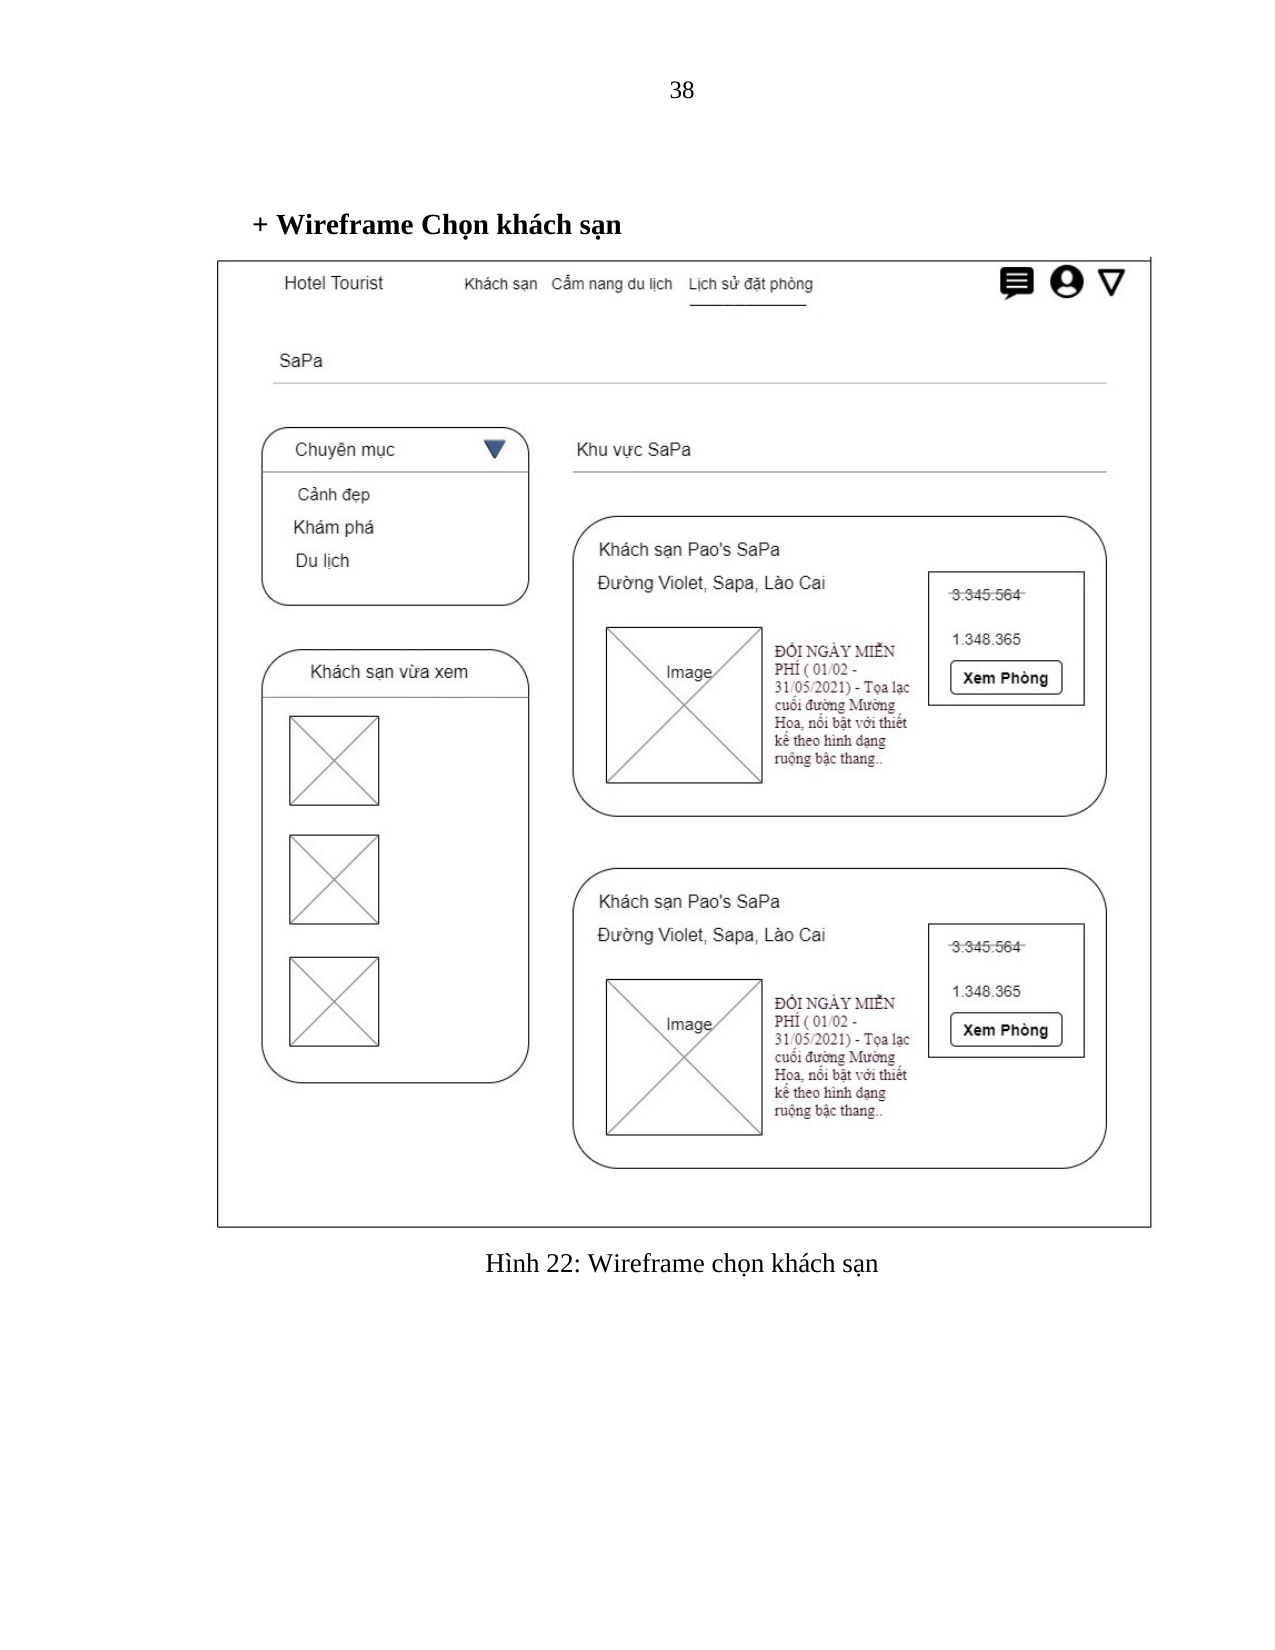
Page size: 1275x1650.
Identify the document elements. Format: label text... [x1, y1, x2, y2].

text + Wireframe Chọn khách sạn [252, 207, 1157, 240]
picture [206, 257, 1157, 1230]
text Hình 22: Wireframe chọn khách sạn [207, 1247, 1157, 1278]
